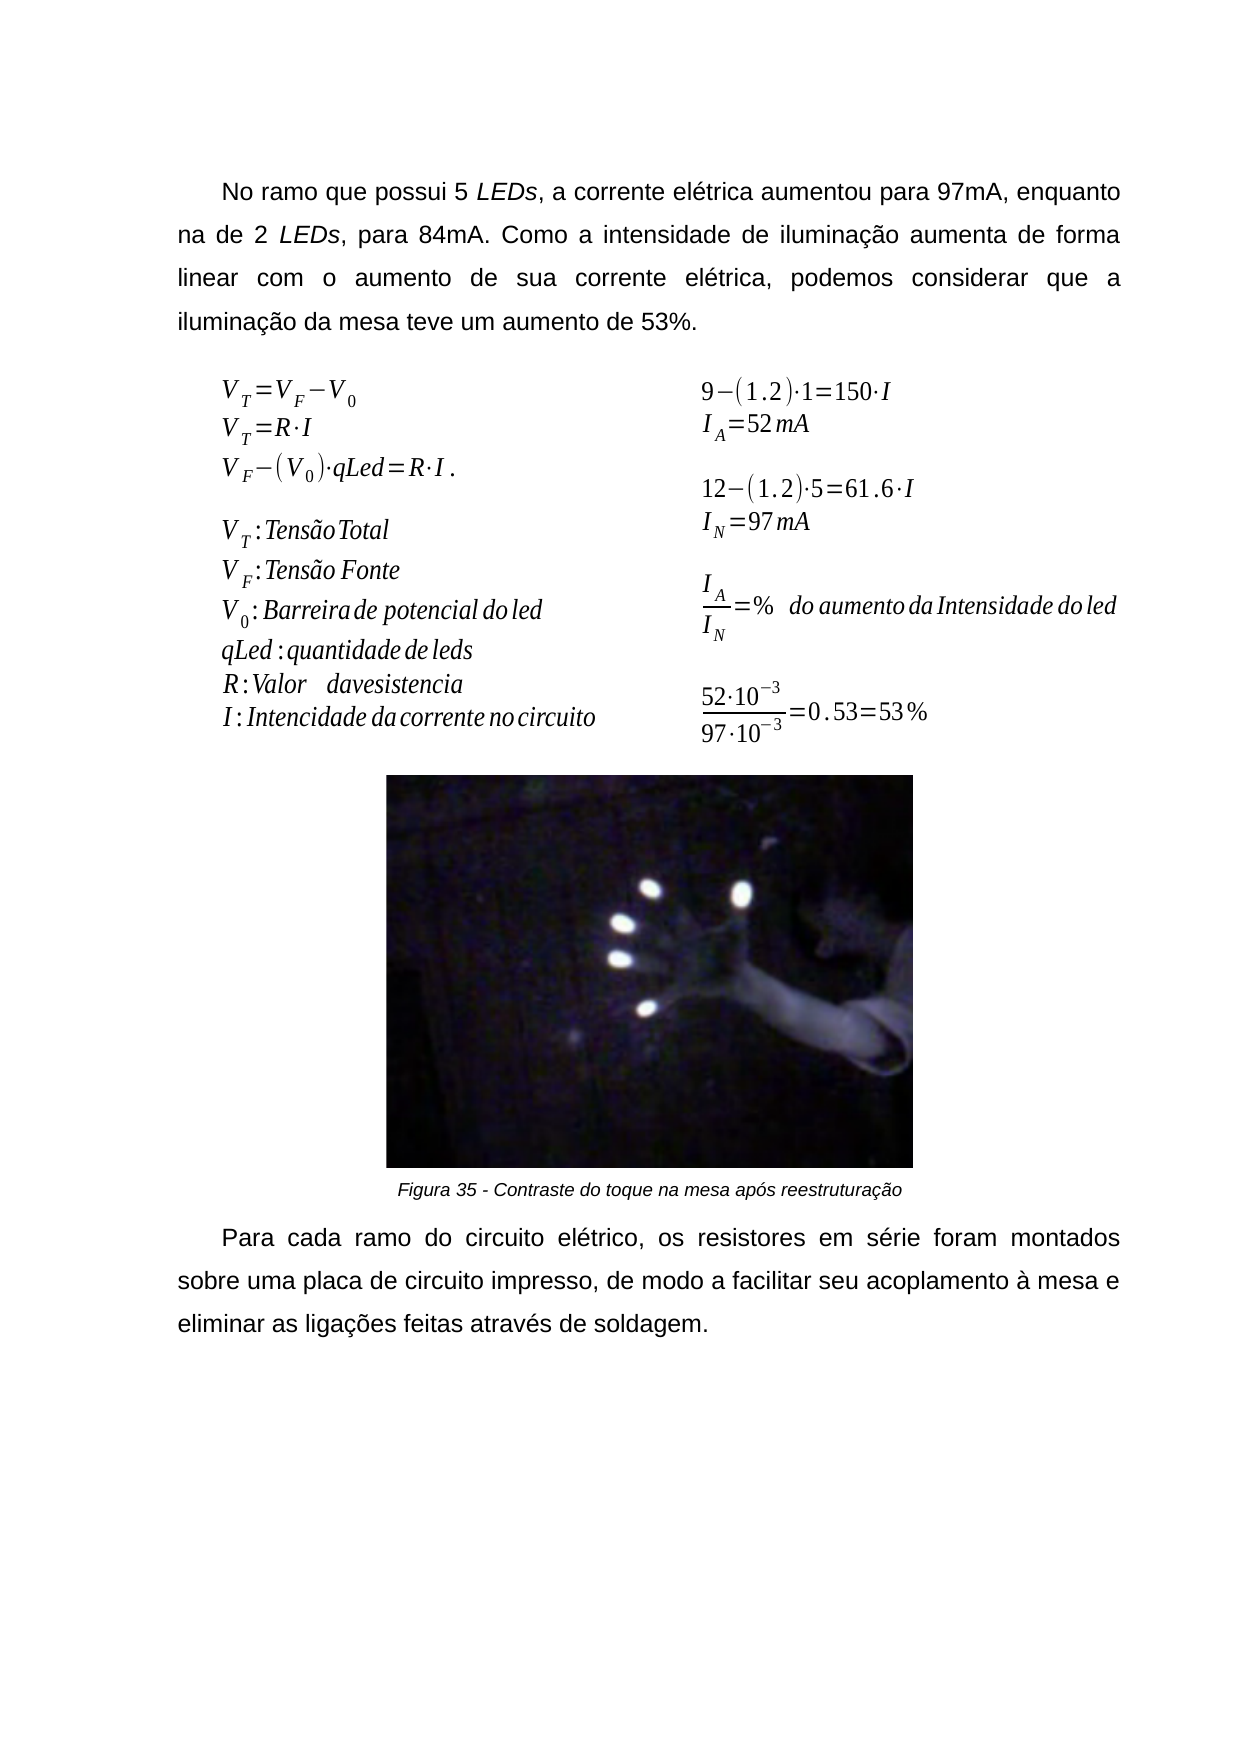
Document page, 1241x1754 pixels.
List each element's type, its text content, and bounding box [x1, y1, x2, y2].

text No ramo que possui 5 LEDs, a corrente elétrica aumentou para 97mA, enquanto na de 2 LEDs, para 84mA. Como a intensidade de iluminação aumenta de forma linear com o aumento de sua corrente elétrica, podemos considerar que a iluminação da mesa teve um aumento de 53%. [177, 177, 1122, 335]
table_header [166, 362, 646, 776]
text Para cada ramo do circuito elétrico, os resistores em série foram montados sobre uma placa de circuito impresso, de modo a facilitar seu acoplamento à mesa e eliminar as ligações feitas através de soldagem. [177, 1223, 1122, 1338]
table_header [646, 362, 1125, 776]
picture [386, 775, 913, 1168]
